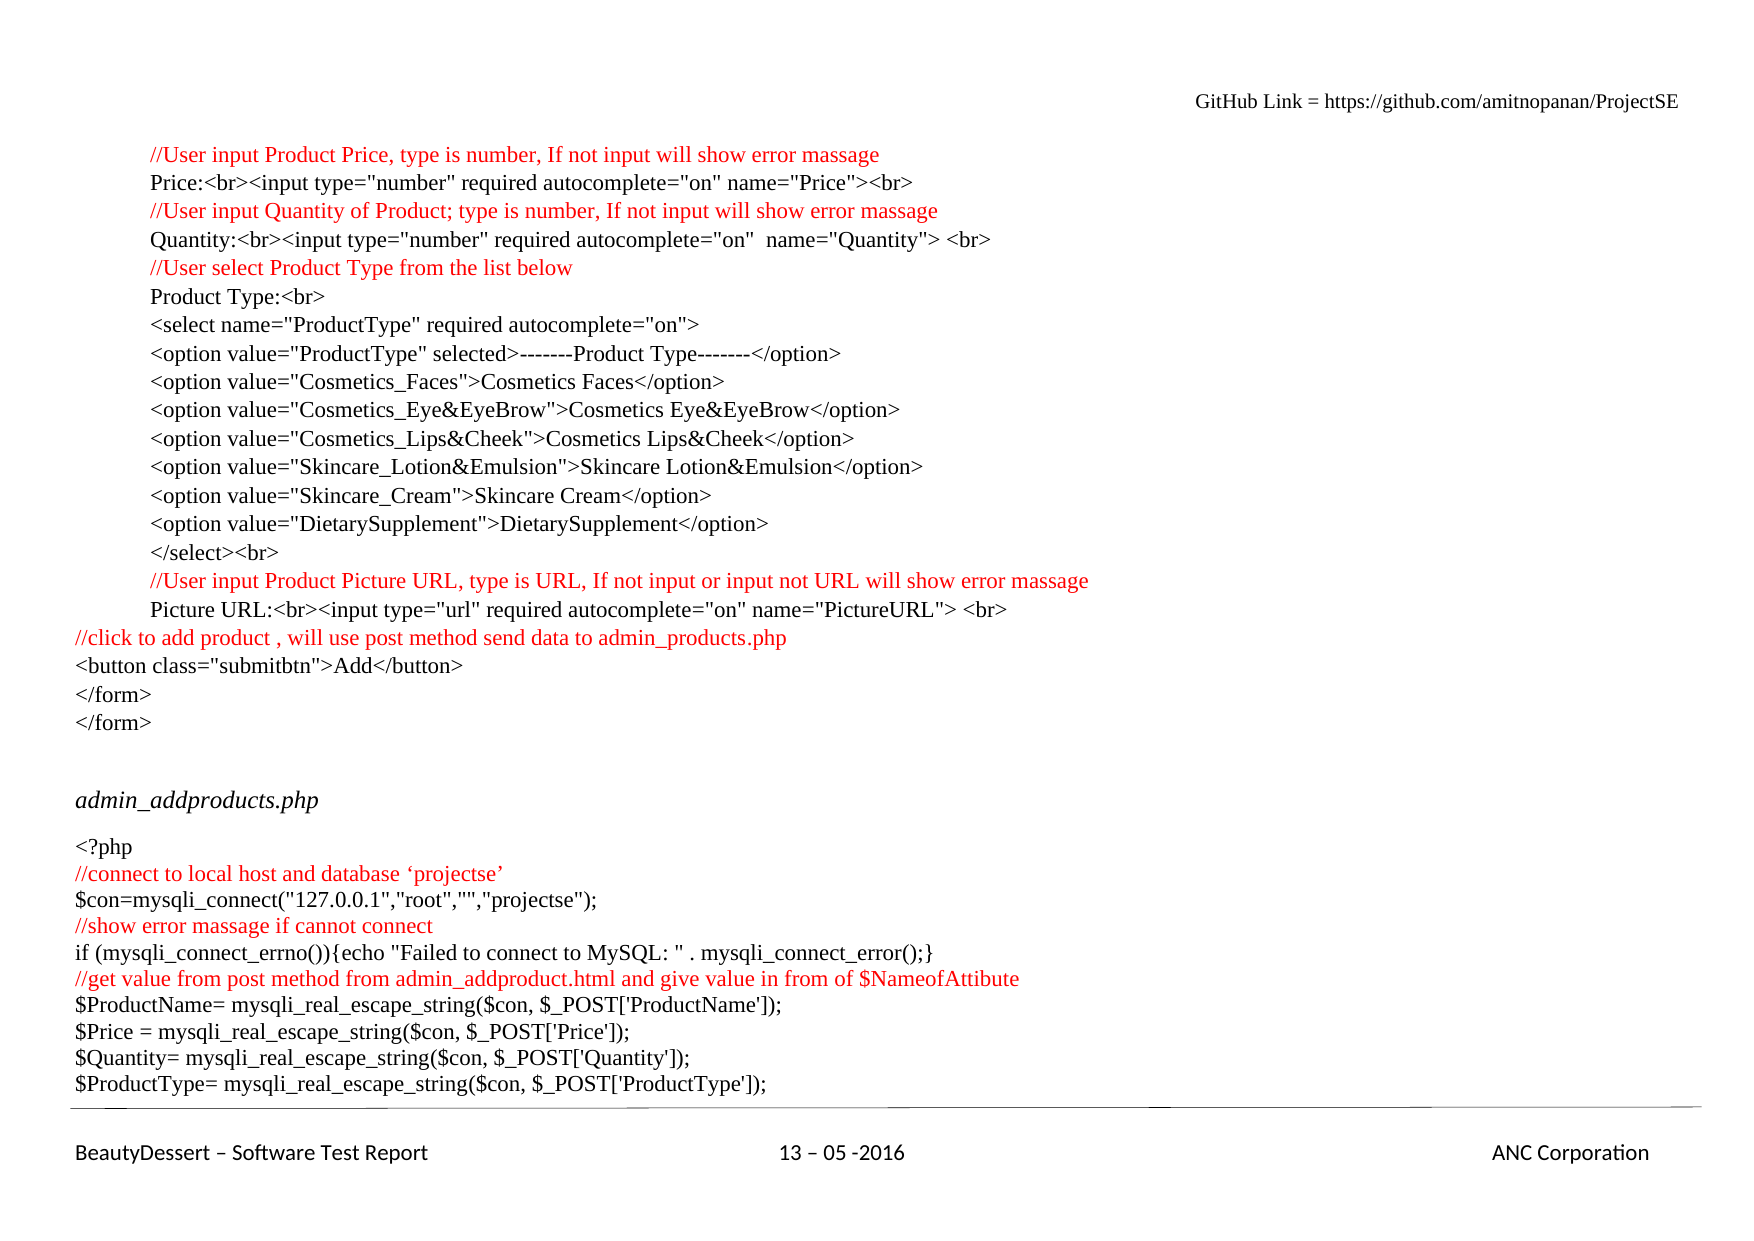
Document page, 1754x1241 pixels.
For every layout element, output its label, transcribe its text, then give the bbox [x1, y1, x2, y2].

text $ProductName= mysqli_real_escape_string($con, $_POST['ProductName']); [75, 991, 1679, 1018]
text </form> [75, 681, 1679, 707]
text <option value="Cosmetics_Faces">Cosmetics Faces</option> [75, 368, 1679, 394]
text //User select Product Type from the list below [75, 254, 1679, 281]
text Product Type:<br> [75, 283, 1679, 309]
text <option value="Skincare_Lotion&Emulsion">Skincare Lotion&Emulsion</option> [75, 453, 1679, 480]
text <option value="ProductType" selected>-------Product Type-------</option> [75, 340, 1679, 366]
text //show error massage if cannot connect [75, 912, 1679, 939]
text Quantity:<br><input type="number" required autocomplete="on" name="Quantity"> <br> [75, 226, 1679, 252]
text <option value="Skincare_Cream">Skincare Cream</option> [75, 482, 1679, 508]
text //get value from post method from admin_addproduct.html and give value in from of $NameofAttibute [75, 965, 1679, 991]
text </form> [75, 709, 1679, 736]
text $ProductType= mysqli_real_escape_string($con, $_POST['ProductType']); [75, 1070, 1679, 1097]
text $con=mysqli_connect("127.0.0.1","root","","projectse"); [75, 886, 1679, 912]
text //User input Quantity of Product; type is number, If not input will show error massage [75, 197, 1679, 224]
text <option value="Cosmetics_Lips&Cheek">Cosmetics Lips&Cheek</option> [75, 425, 1679, 451]
text $Quantity= mysqli_real_escape_string($con, $_POST['Quantity']); [75, 1044, 1679, 1070]
text <button class="submitbtn">Add</button> [75, 652, 1679, 679]
text <select name="ProductType" required autocomplete="on"> [75, 311, 1679, 338]
text if (mysqli_connect_errno()){echo "Failed to connect to MySQL: " . mysqli_connect_error();} [75, 939, 1679, 965]
text //connect to local host and database ‘projectse’ [75, 859, 1679, 886]
text Price:<br><input type="number" required autocomplete="on" name="Price"><br> [75, 169, 1679, 195]
text <?php [75, 833, 1679, 859]
text //User input Product Picture URL, type is URL, If not input or input not URL will show error massage [75, 567, 1679, 593]
text $Price = mysqli_real_escape_string($con, $_POST['Price']); [75, 1018, 1679, 1044]
text //User input Product Price, type is number, If not input will show error massage [75, 141, 1679, 167]
text </select><br> [75, 539, 1679, 565]
text Picture URL:<br><input type="url" required autocomplete="on" name="PictureURL"> <br> [75, 596, 1679, 622]
text admin_addproducts.php [75, 786, 1679, 814]
text <option value="DietarySupplement">DietarySupplement</option> [75, 510, 1679, 537]
text //click to add product , will use post method send data to admin_products.php [75, 624, 1679, 650]
text <option value="Cosmetics_Eye&EyeBrow">Cosmetics Eye&EyeBrow</option> [75, 397, 1679, 423]
